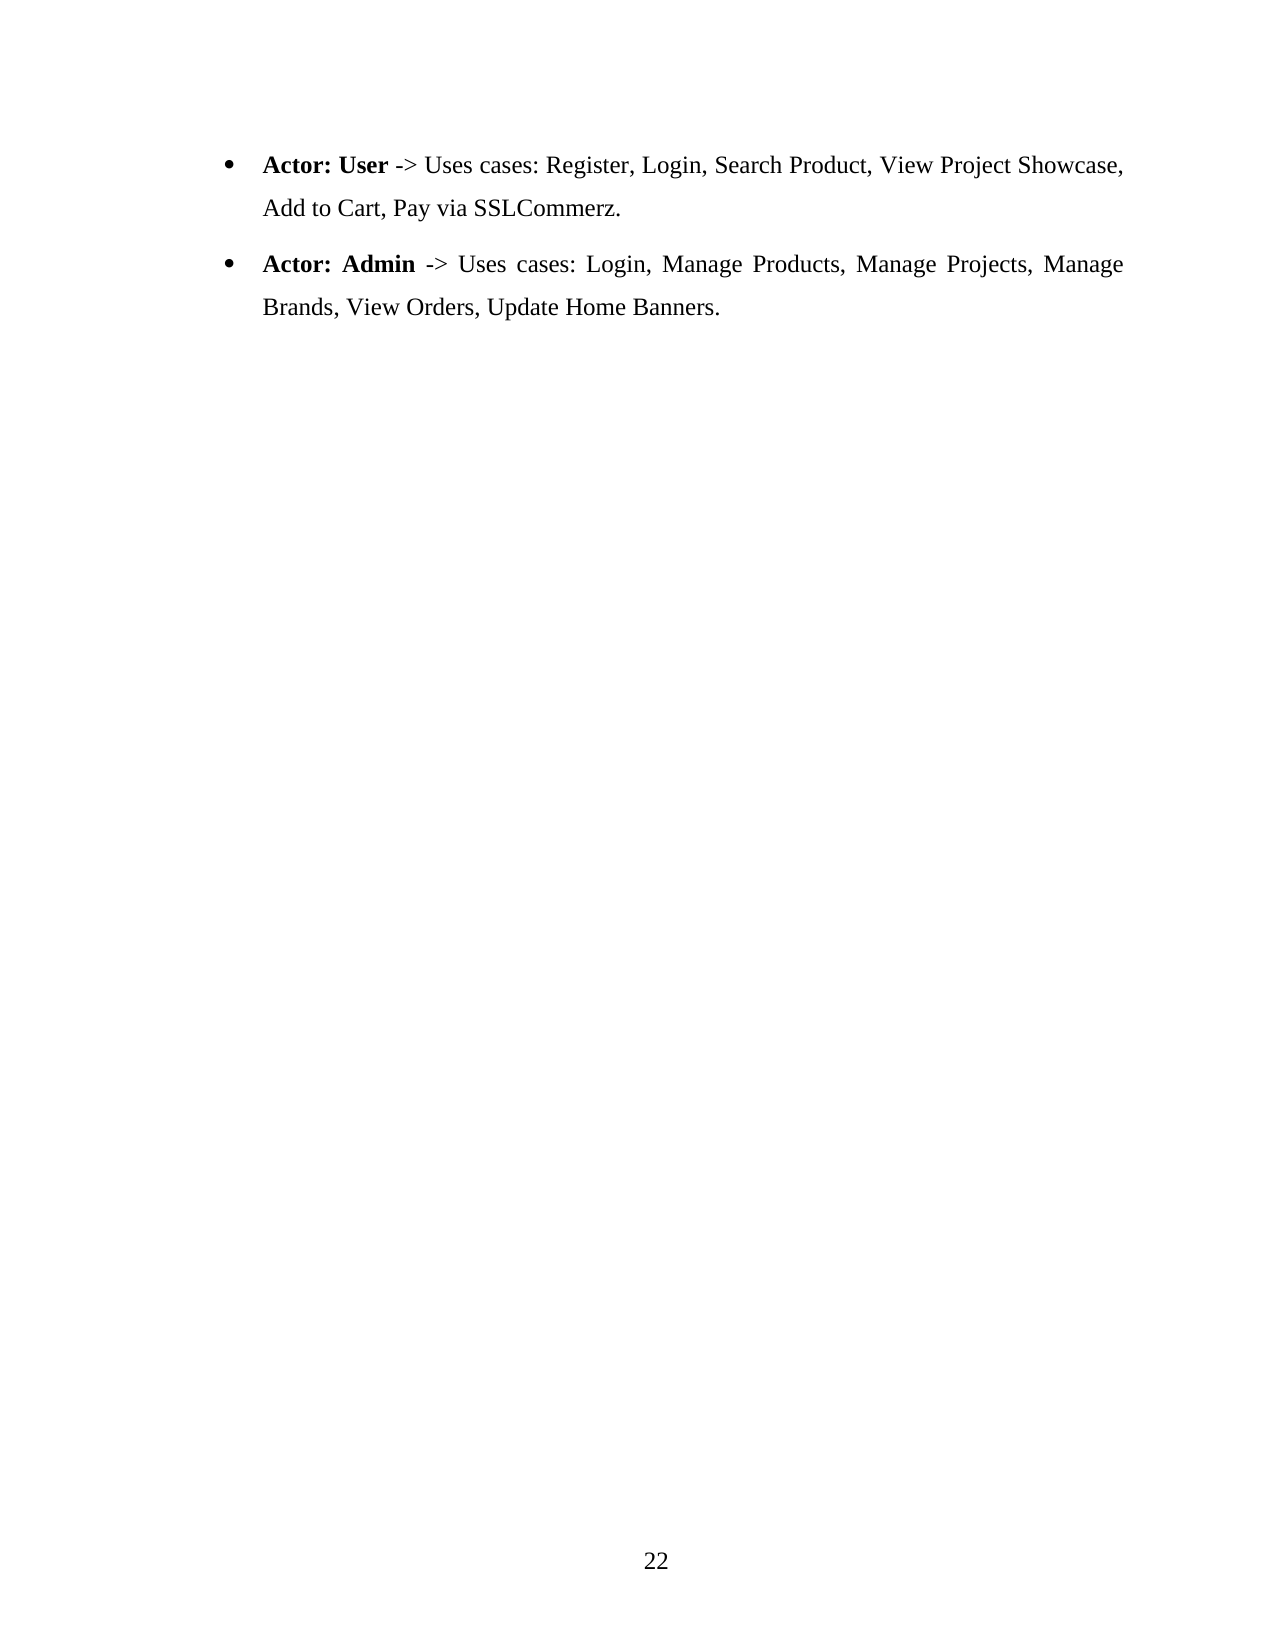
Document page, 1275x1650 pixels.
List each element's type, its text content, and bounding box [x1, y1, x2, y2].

list Actor: User -> Uses cases: Register, Login, Search Product, View Project Showcase, Add to Cart, Pay via SSLCommerz. [225, 150, 1125, 222]
list Actor: Admin -> Uses cases: Login, Manage Products, Manage Projects, Manage Brands, View Orders, Update Home Banners. [225, 249, 1125, 321]
